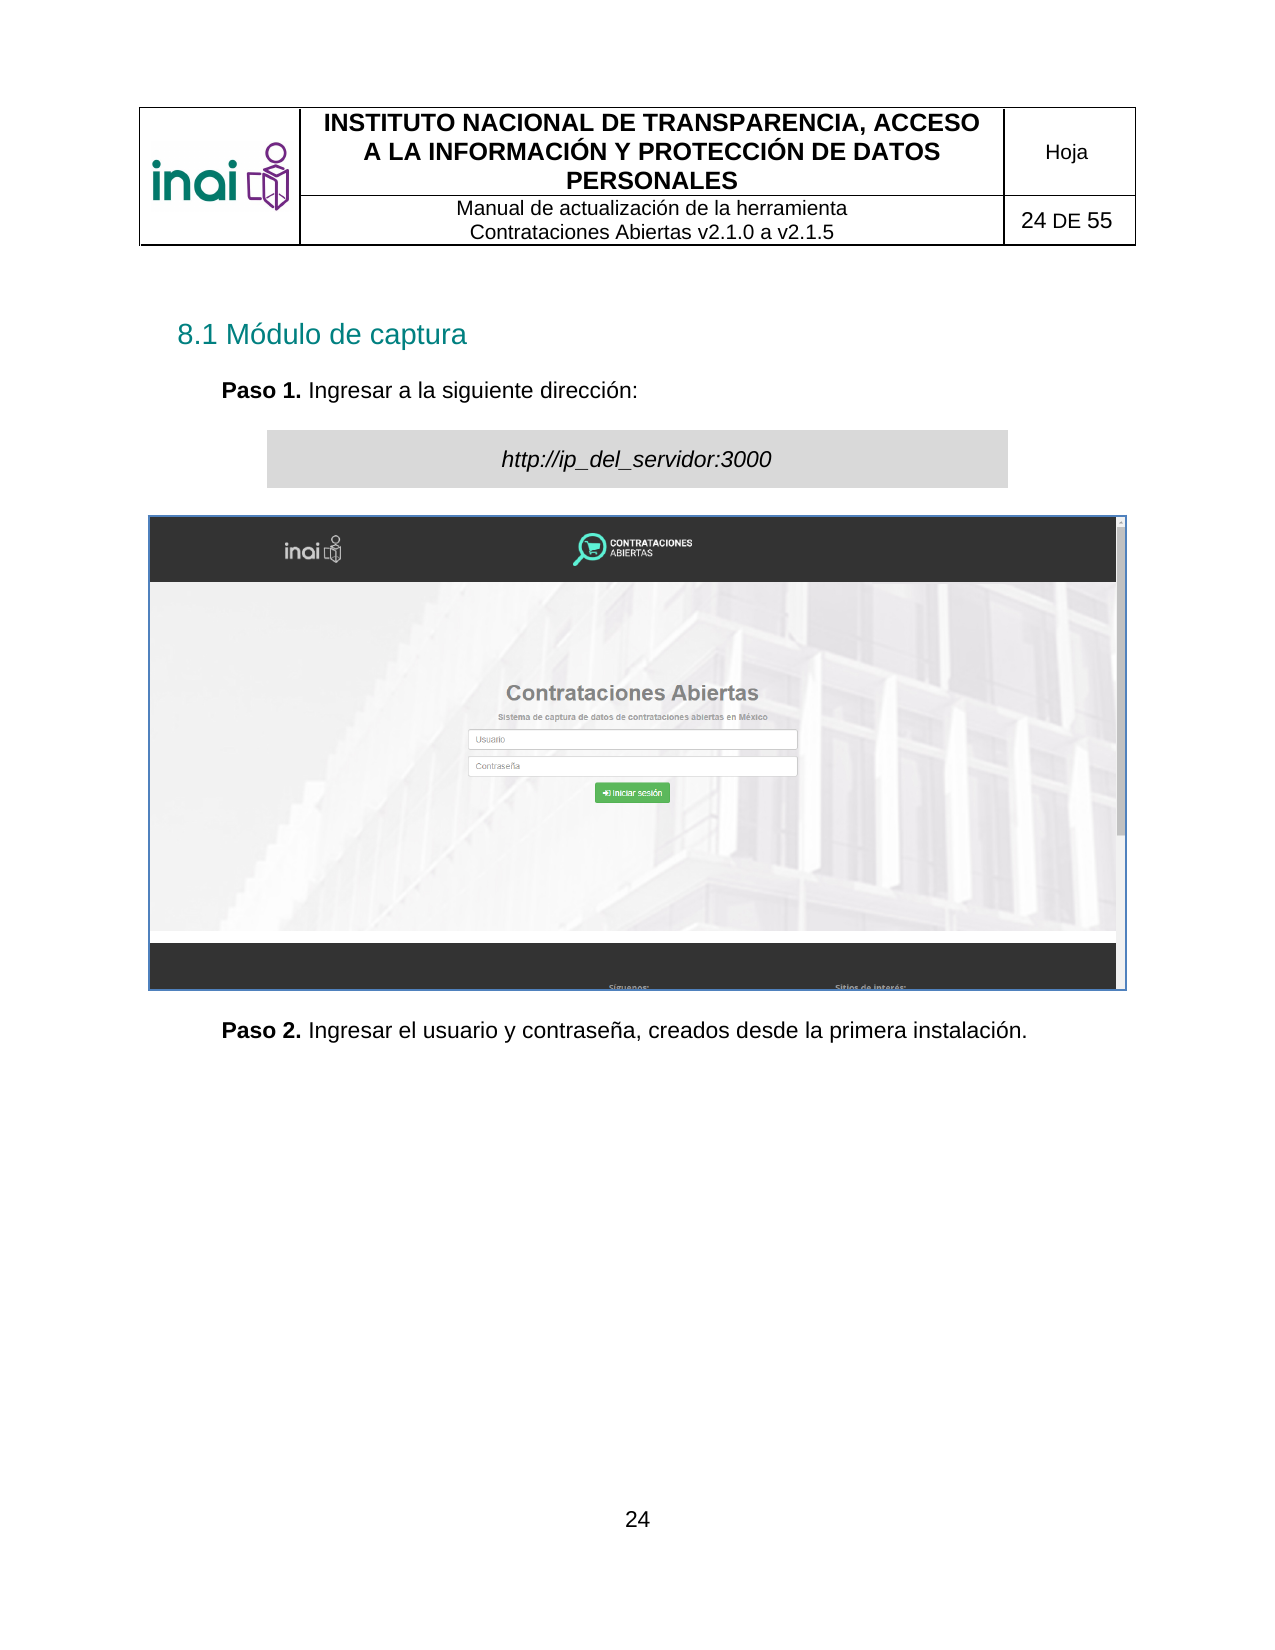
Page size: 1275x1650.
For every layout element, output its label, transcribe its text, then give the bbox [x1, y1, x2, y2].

picture [150, 141, 294, 212]
text Paso 2. Ingresar el usuario y contraseña, creados desde la primera instalación. [221, 1017, 1127, 1043]
table_header http://ip_del_servidor:3000 [267, 430, 1008, 488]
picture [150, 517, 1125, 989]
subtitle 8.1 Módulo de captura [177, 317, 1127, 351]
text Paso 1. Ingresar a la siguiente dirección: [221, 377, 1127, 403]
